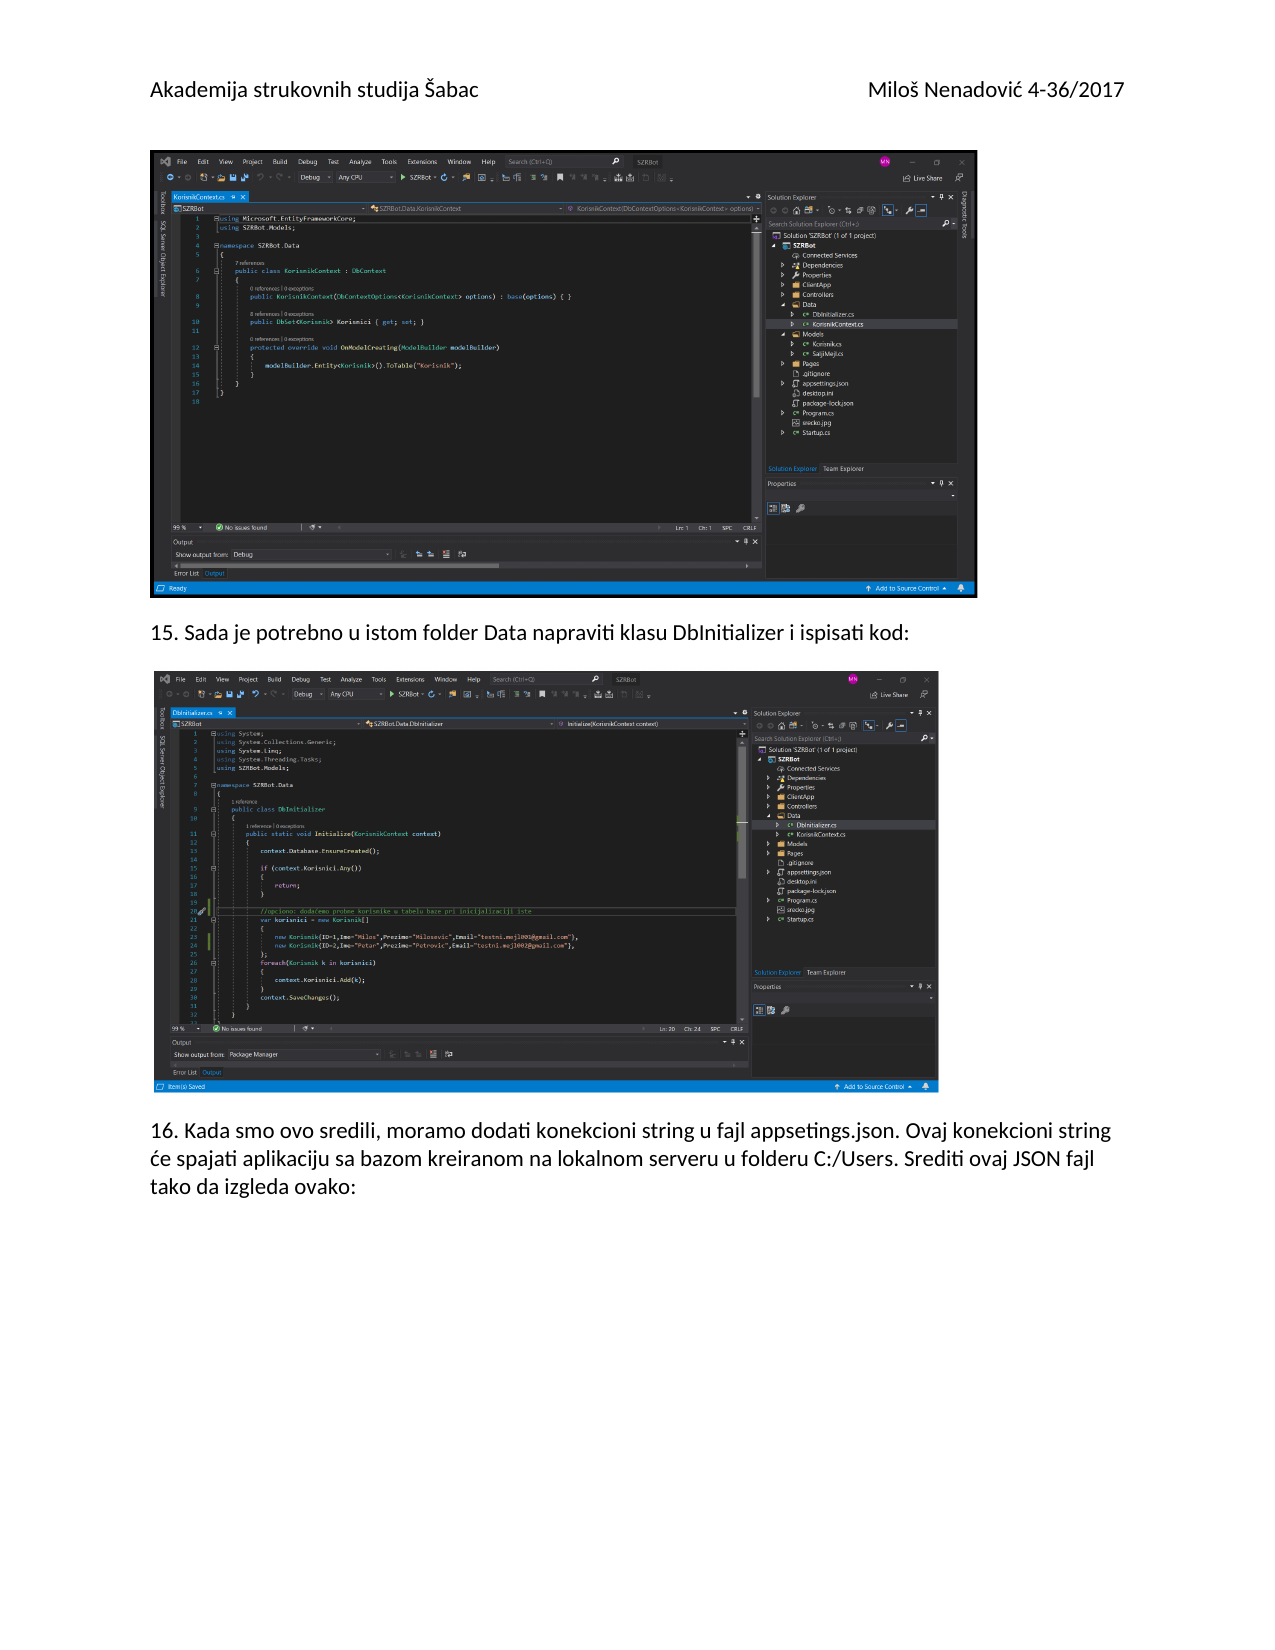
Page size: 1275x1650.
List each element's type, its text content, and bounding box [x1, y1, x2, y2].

text 15. Sada je potrebno u istom folder Data napraviti klasu DbInitializer i ispisati kod: [150, 618, 1125, 646]
text 16. Kada smo ovo sredili, moramo dodati konekcioni string u fajl appsetings.json. Ovaj konekcioni string će spajati aplikaciju sa bazom kreiranom na lokalnom serveru u folderu C:/Users. Srediti ovaj JSON fajl tako da izgleda ovako: [150, 1116, 1125, 1200]
